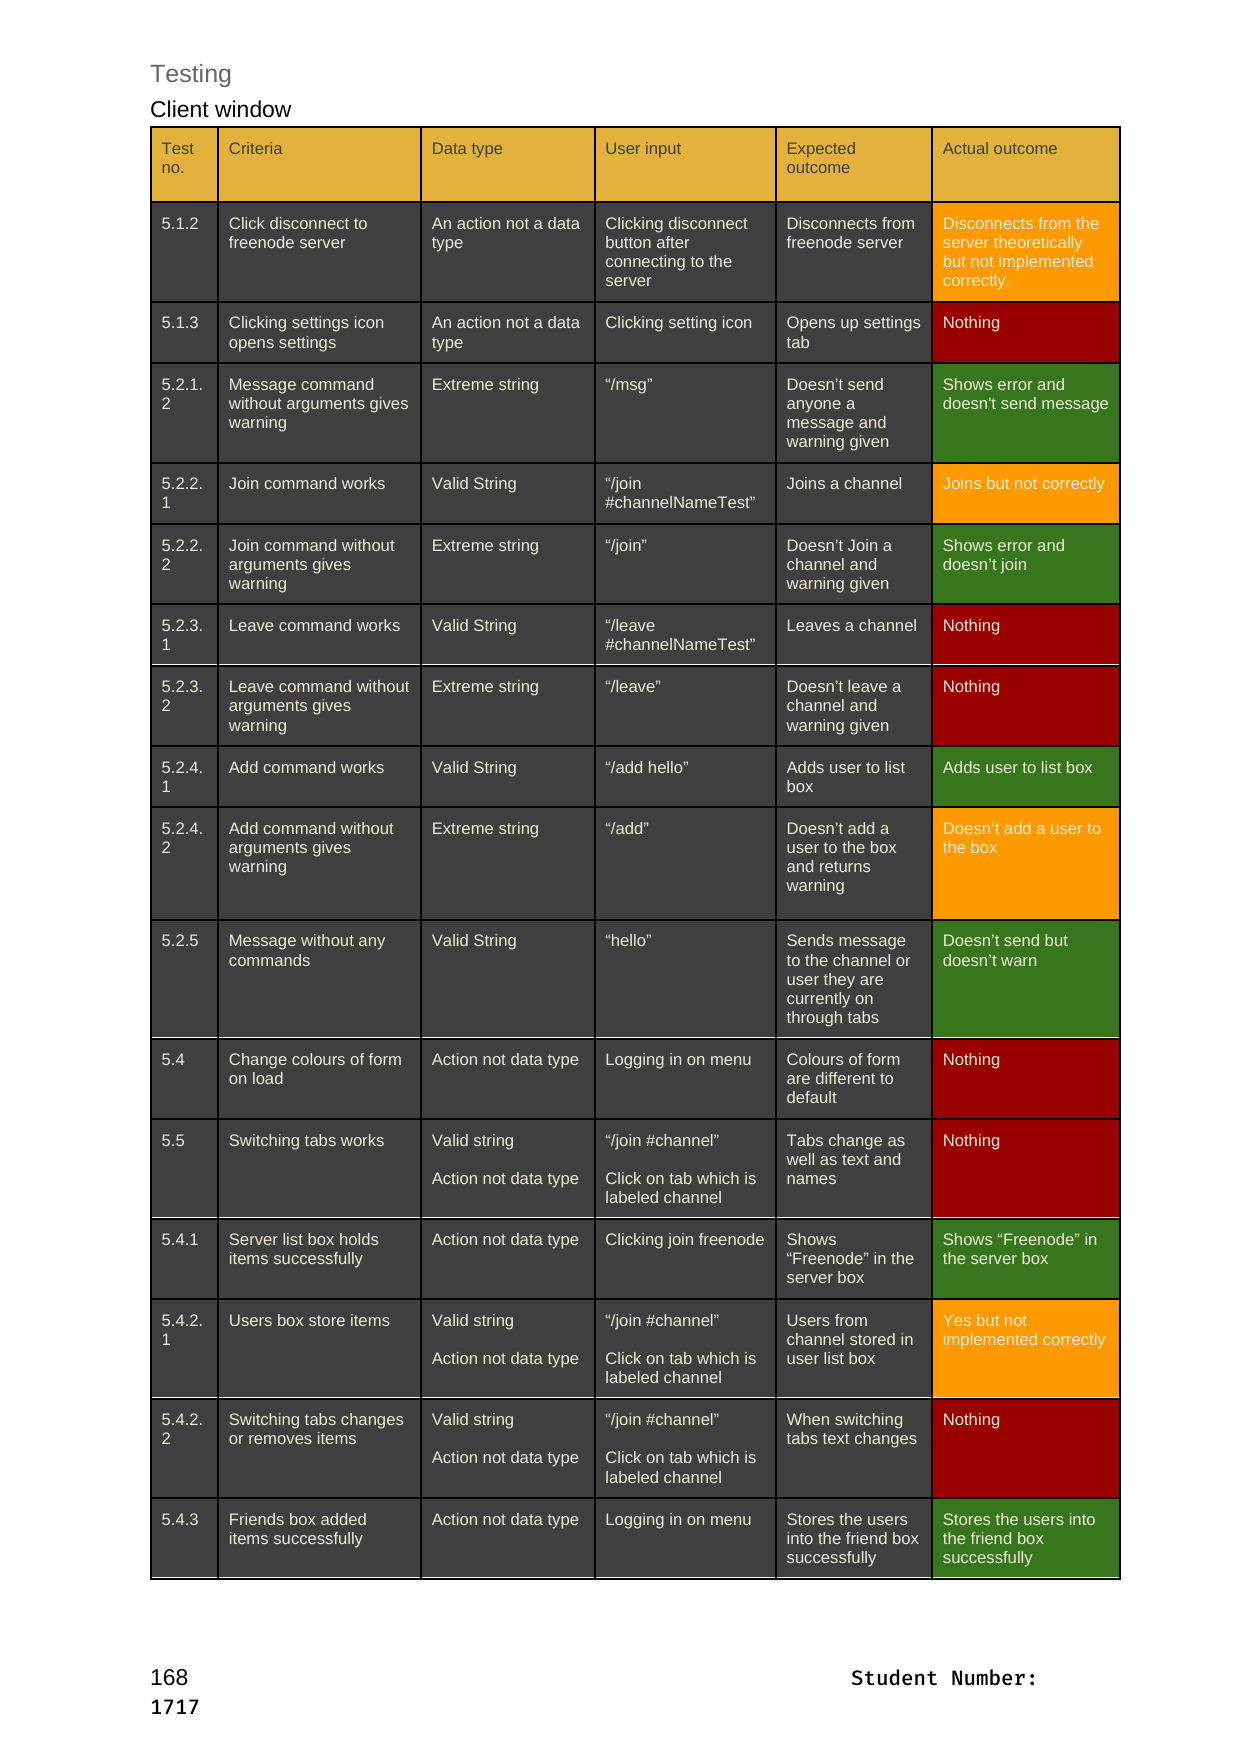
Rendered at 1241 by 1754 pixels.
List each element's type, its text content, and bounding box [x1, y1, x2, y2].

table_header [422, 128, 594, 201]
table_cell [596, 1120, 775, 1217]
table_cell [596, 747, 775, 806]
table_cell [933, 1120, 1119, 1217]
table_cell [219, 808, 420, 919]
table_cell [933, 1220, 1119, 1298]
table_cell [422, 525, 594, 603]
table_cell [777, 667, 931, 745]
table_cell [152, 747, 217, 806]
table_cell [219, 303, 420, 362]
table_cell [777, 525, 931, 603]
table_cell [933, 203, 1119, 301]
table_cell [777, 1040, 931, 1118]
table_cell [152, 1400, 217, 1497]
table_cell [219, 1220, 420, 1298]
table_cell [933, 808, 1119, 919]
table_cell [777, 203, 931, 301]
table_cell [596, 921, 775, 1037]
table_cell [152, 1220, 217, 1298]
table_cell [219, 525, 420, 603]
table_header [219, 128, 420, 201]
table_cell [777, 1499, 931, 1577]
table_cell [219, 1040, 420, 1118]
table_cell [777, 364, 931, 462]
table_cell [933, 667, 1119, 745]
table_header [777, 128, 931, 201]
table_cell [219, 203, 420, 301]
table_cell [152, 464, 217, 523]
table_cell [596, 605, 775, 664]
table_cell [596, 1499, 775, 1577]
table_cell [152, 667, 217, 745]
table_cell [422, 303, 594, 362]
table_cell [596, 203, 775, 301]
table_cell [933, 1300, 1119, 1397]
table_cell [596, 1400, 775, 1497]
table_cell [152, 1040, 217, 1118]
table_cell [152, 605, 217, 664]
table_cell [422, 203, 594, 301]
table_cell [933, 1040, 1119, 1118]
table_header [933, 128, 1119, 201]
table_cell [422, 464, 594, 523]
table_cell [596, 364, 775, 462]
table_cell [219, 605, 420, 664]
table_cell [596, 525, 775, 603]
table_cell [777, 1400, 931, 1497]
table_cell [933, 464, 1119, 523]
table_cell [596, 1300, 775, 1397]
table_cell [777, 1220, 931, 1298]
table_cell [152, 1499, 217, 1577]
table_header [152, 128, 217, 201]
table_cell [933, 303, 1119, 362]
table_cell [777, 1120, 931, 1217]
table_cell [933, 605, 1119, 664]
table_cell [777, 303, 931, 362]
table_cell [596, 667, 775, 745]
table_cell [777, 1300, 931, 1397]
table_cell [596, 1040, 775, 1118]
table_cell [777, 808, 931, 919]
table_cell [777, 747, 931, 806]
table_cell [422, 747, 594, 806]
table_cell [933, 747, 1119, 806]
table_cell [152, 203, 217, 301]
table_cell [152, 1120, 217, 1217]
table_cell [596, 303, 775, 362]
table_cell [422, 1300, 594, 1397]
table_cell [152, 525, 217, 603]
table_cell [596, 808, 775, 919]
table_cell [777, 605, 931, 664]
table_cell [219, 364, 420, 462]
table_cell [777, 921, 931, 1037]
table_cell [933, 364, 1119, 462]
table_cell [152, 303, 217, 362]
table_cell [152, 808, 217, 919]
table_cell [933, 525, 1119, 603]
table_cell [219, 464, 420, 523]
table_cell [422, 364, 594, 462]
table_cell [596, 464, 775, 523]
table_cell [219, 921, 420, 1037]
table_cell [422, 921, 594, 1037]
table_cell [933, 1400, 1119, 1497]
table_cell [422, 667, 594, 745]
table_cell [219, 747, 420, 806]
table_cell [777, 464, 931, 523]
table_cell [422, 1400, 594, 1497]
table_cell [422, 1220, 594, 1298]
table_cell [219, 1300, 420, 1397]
subtitle Testing [150, 59, 1090, 88]
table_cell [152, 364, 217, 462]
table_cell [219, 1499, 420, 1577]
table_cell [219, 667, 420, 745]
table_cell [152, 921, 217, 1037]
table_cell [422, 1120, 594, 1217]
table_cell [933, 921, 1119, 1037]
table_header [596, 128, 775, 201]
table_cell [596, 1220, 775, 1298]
text Client window [150, 96, 1090, 122]
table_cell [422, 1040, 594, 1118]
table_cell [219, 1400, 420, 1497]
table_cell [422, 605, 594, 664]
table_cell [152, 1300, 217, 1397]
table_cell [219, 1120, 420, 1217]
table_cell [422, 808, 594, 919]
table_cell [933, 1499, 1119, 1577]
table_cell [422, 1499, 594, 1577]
